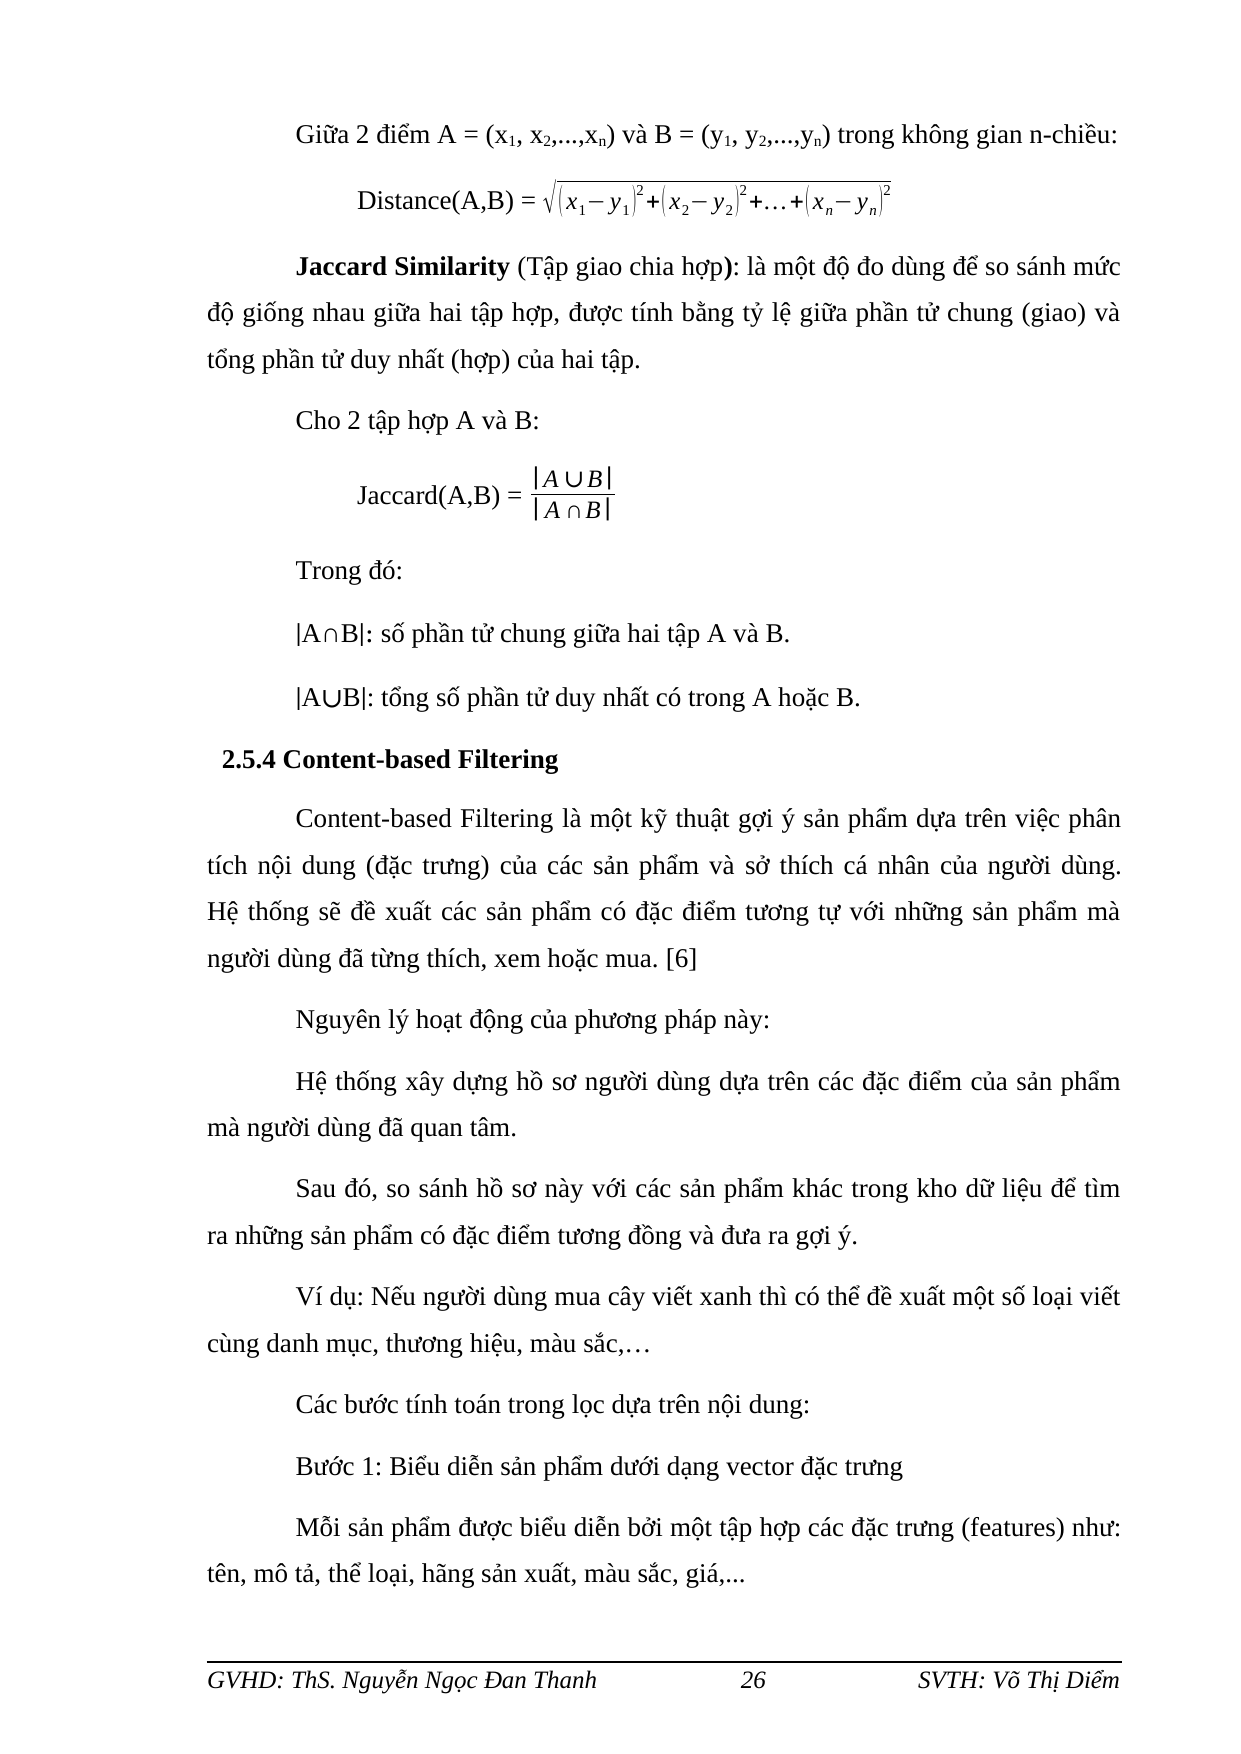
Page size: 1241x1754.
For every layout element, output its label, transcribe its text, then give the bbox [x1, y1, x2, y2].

text Sau đó, so sánh hồ sơ này với các sản phẩm khác trong kho dữ liệu để tìm ra những sản phẩm có đặc điểm tương đồng và đưa ra gợi ý. [207, 1173, 1122, 1250]
text Nguyên lý hoạt động của phương pháp này: [207, 1003, 1122, 1034]
text Hệ thống xây dựng hồ sơ người dùng dựa trên các đặc điểm của sản phẩm mà người dùng đã quan tâm. [207, 1065, 1122, 1142]
text Trong đó: [207, 554, 1122, 586]
text Ví dụ: Nếu người dùng mua cây viết xanh thì có thể đề xuất một số loại viết cùng danh mục, thương hiệu, màu sắc,… [207, 1281, 1122, 1358]
text Jaccard Similarity (Tập giao chia hợp): là một độ đo dùng để so sánh mức độ giống nhau giữa hai tập hợp, được tính bằng tỷ lệ giữa phần tử chung (giao) và tổng phần tử duy nhất (hợp) của hai tập. [207, 249, 1122, 374]
text Bước 1: Biểu diễn sản phẩm dưới dạng vector đặc trưng [207, 1450, 1122, 1481]
text ∣A∩B∣: số phần tử chung giữa hai tập A và B. [207, 616, 1122, 648]
subtitle Content-based Filtering [222, 743, 1122, 774]
text Jaccard(A,B) = [268, 465, 1122, 524]
text Cho 2 tập hợp A và B: [207, 404, 1122, 435]
text Giữa 2 điểm A = (x1, x2,...,xn) và B = (y1, y2,...,yn) trong không gian n-chiều: [207, 118, 1122, 149]
text Content-based Filtering là một kỹ thuật gợi ý sản phẩm dựa trên việc phân tích nội dung (đặc trưng) của các sản phẩm và sở thích cá nhân của người dùng. Hệ thống sẽ đề xuất các sản phẩm có đặc điểm tương tự với những sản phẩm mà người dùng đã từng thích, xem hoặc mua. [207, 802, 1122, 973]
text Mỗi sản phẩm được biểu diễn bởi một tập hợp các đặc trưng (features) như: tên, mô tả, thể loại, hãng sản xuất, màu sắc, giá,... [207, 1511, 1122, 1589]
text Các bước tính toán trong lọc dựa trên nội dung: [207, 1388, 1122, 1419]
text ∣A∪B∣: tổng số phần tử duy nhất có trong A hoặc B. [207, 679, 1122, 712]
text Distance(A,B) = [268, 179, 1122, 219]
